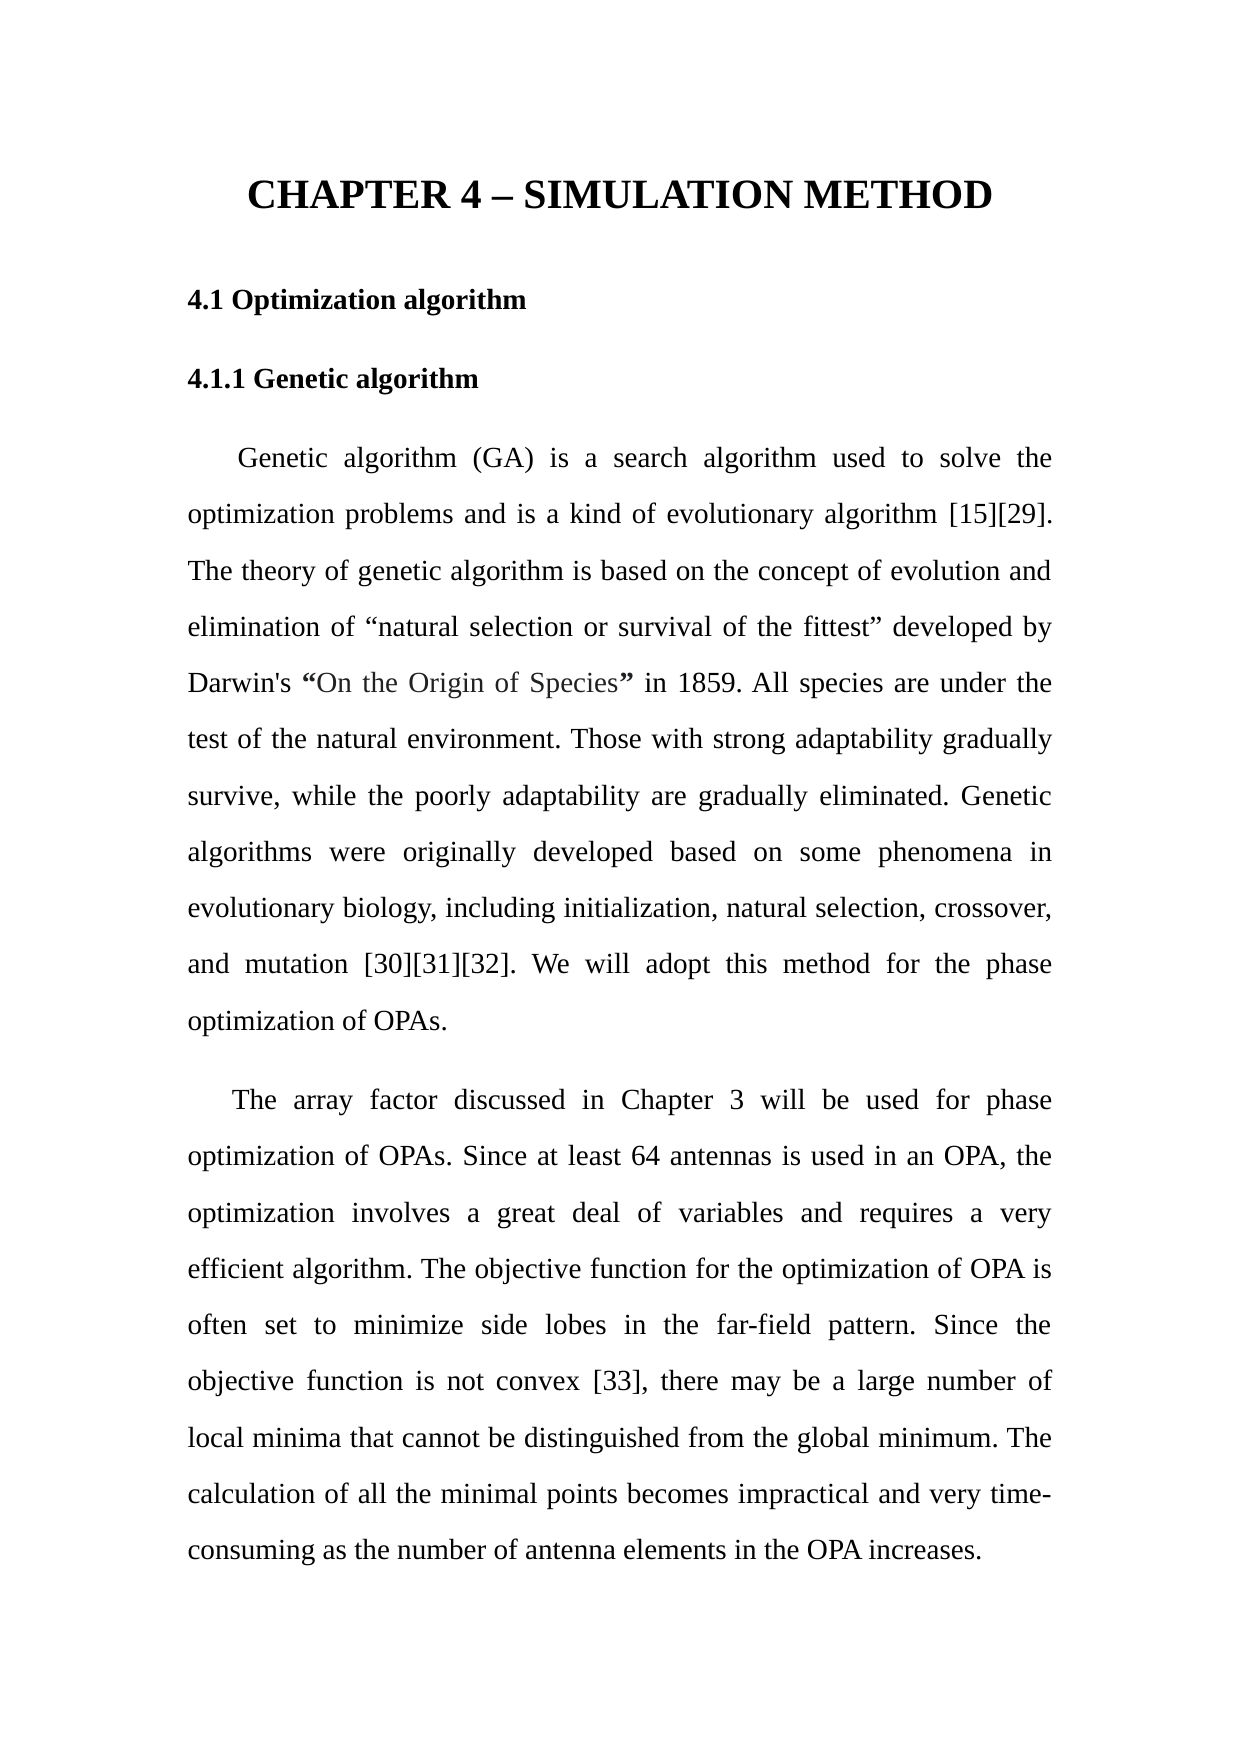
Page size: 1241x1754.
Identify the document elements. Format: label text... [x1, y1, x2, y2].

text The array factor discussed in Chapter 3 will be used for phase optimization of OPAs. Since at least 64 antennas is used in an OPA, the optimization involves a great deal of variables and requires a very efficient algorithm. The objective function for the optimization of OPA is often set to minimize side lobes in the far-field pattern. Since the objective function is not convex [33], there may be a large number of local minima that cannot be distinguished from the global minimum. The calculation of all the minimal points becomes impractical and very time-consuming as the number of antenna elements in the OPA increases. [187, 1080, 1053, 1568]
text 4.1 Optimization algorithm [187, 280, 1053, 317]
text CHAPTER 4 – SIMULATION METHOD [187, 156, 1053, 231]
text Genetic algorithm (GA) is a search algorithm used to solve the optimization problems and is a kind of evolutionary algorithm [15][29]. The theory of genetic algorithm is based on the concept of evolution and elimination of “natural selection or survival of the fittest” developed by Darwin's “On the Origin of Species” in 1859. All species are under the test of the natural environment. Those with strong adaptability gradually survive, while the poorly adaptability are gradually eliminated. Genetic algorithms were originally developed based on some phenomena in evolutionary biology, including initialization, natural selection, crossover, and mutation [30][31][32]. We will adopt this method for the phase optimization of OPAs. [187, 438, 1053, 1038]
text 4.1.1 Genetic algorithm [187, 359, 1053, 397]
